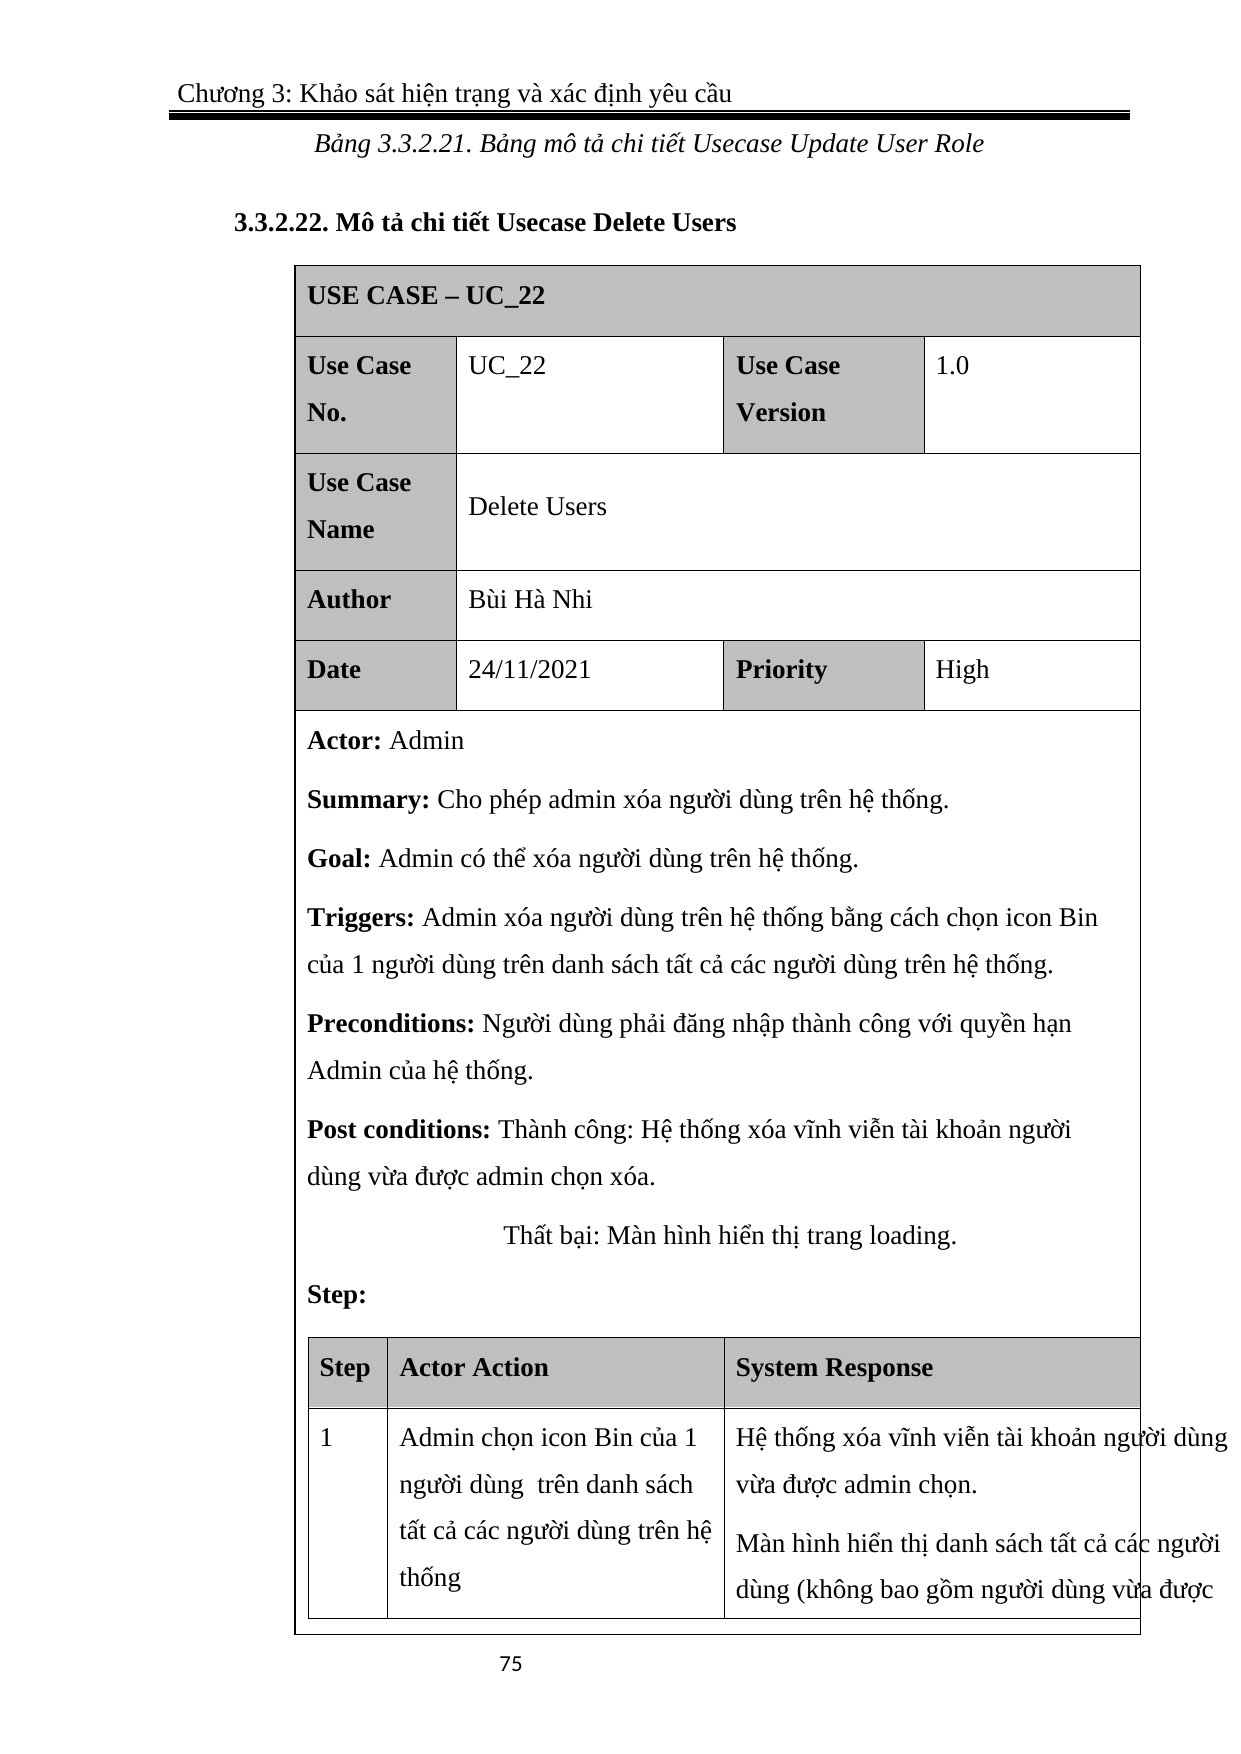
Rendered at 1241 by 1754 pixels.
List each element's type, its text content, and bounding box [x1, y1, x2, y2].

table_cell Use Case Name [296, 454, 456, 570]
table_header USE CASE – UC_22 [296, 266, 1140, 336]
subtitle Bảng 3.3.2.21. Bảng mô tả chi tiết Usecase Update User Role [177, 127, 1122, 159]
table_cell High [925, 641, 1140, 710]
table_cell 24/11/2021 [457, 641, 723, 710]
table_cell Delete Users [457, 454, 1140, 570]
table_cell Priority [724, 641, 924, 710]
table_cell UC_22 [457, 337, 723, 453]
table_cell Use Case No. [296, 337, 456, 453]
table_cell Bùi Hà Nhi [457, 571, 1140, 640]
table_cell Date [296, 641, 456, 710]
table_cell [296, 711, 1140, 1634]
table_cell Use Case Version [724, 337, 924, 453]
table_cell 1.0 [925, 337, 1140, 453]
table_cell Author [296, 571, 456, 640]
subtitle 3.3.2.22. Mô tả chi tiết Usecase Delete Users [177, 206, 1122, 237]
